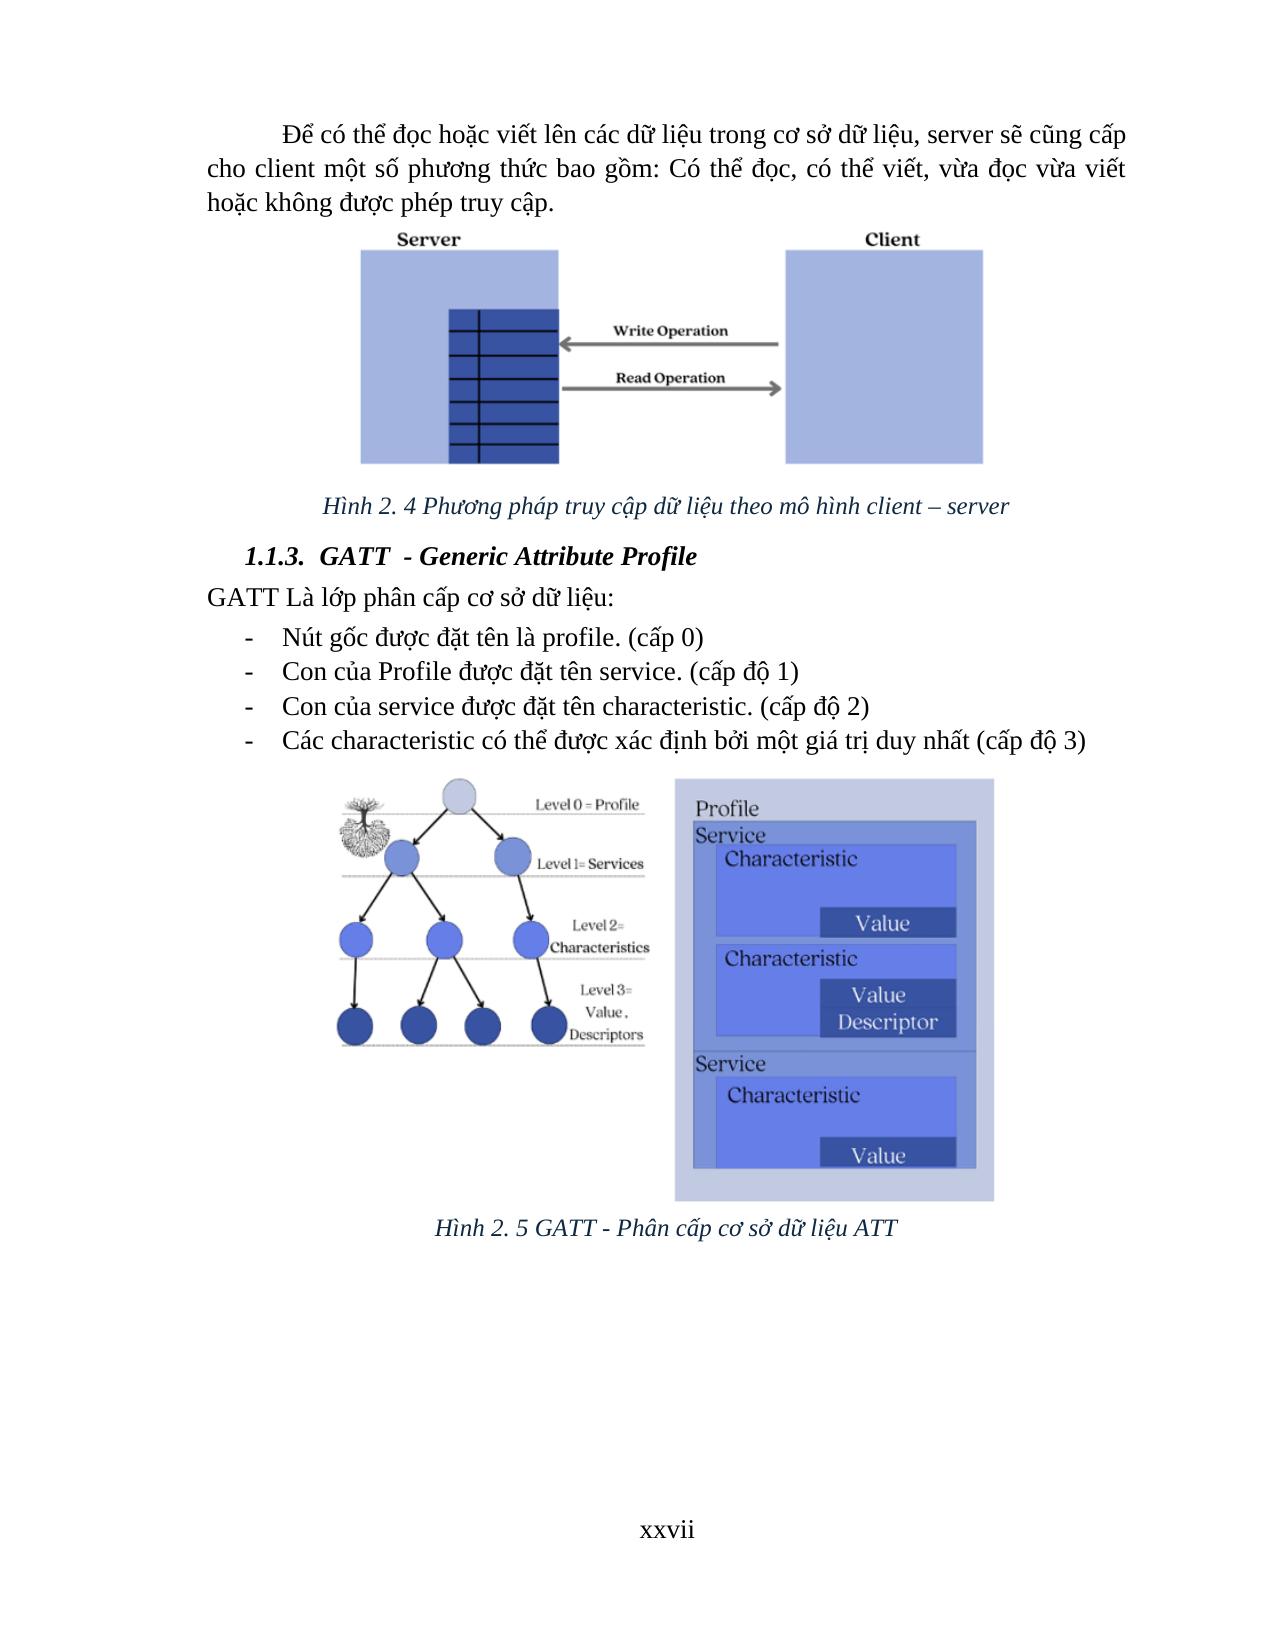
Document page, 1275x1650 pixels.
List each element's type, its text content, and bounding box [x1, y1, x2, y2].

text GATT Là lớp phân cấp cơ sở dữ liệu: [207, 581, 1127, 612]
text Để có thể đọc hoặc viết lên các dữ liệu trong cơ sở dữ liệu, server sẽ cũng cấp cho client một số phương thức bao gồm: Có thể đọc, có thể viết, vừa đọc vừa viết hoặc không được phép truy cập. [207, 118, 1127, 218]
text Hình 2. 4 Phương pháp truy cập dữ liệu theo mô hình client – server [207, 491, 1127, 520]
text Hình 2. 5 GATT - Phân cấp cơ sở dữ liệu ATT [207, 1213, 1127, 1242]
picture [348, 226, 986, 488]
picture [334, 764, 1000, 1211]
list Nút gốc được đặt tên là profile. (cấp 0) [244, 621, 1127, 652]
subtitle GATT - Generic Attribute Profile [244, 541, 1127, 572]
list Con của service được đặt tên characteristic. (cấp độ 2) [244, 690, 1127, 721]
list Các characteristic có thể được xác định bởi một giá trị duy nhất (cấp độ 3) [244, 724, 1127, 755]
list Con của Profile được đặt tên service. (cấp độ 1) [244, 656, 1127, 687]
